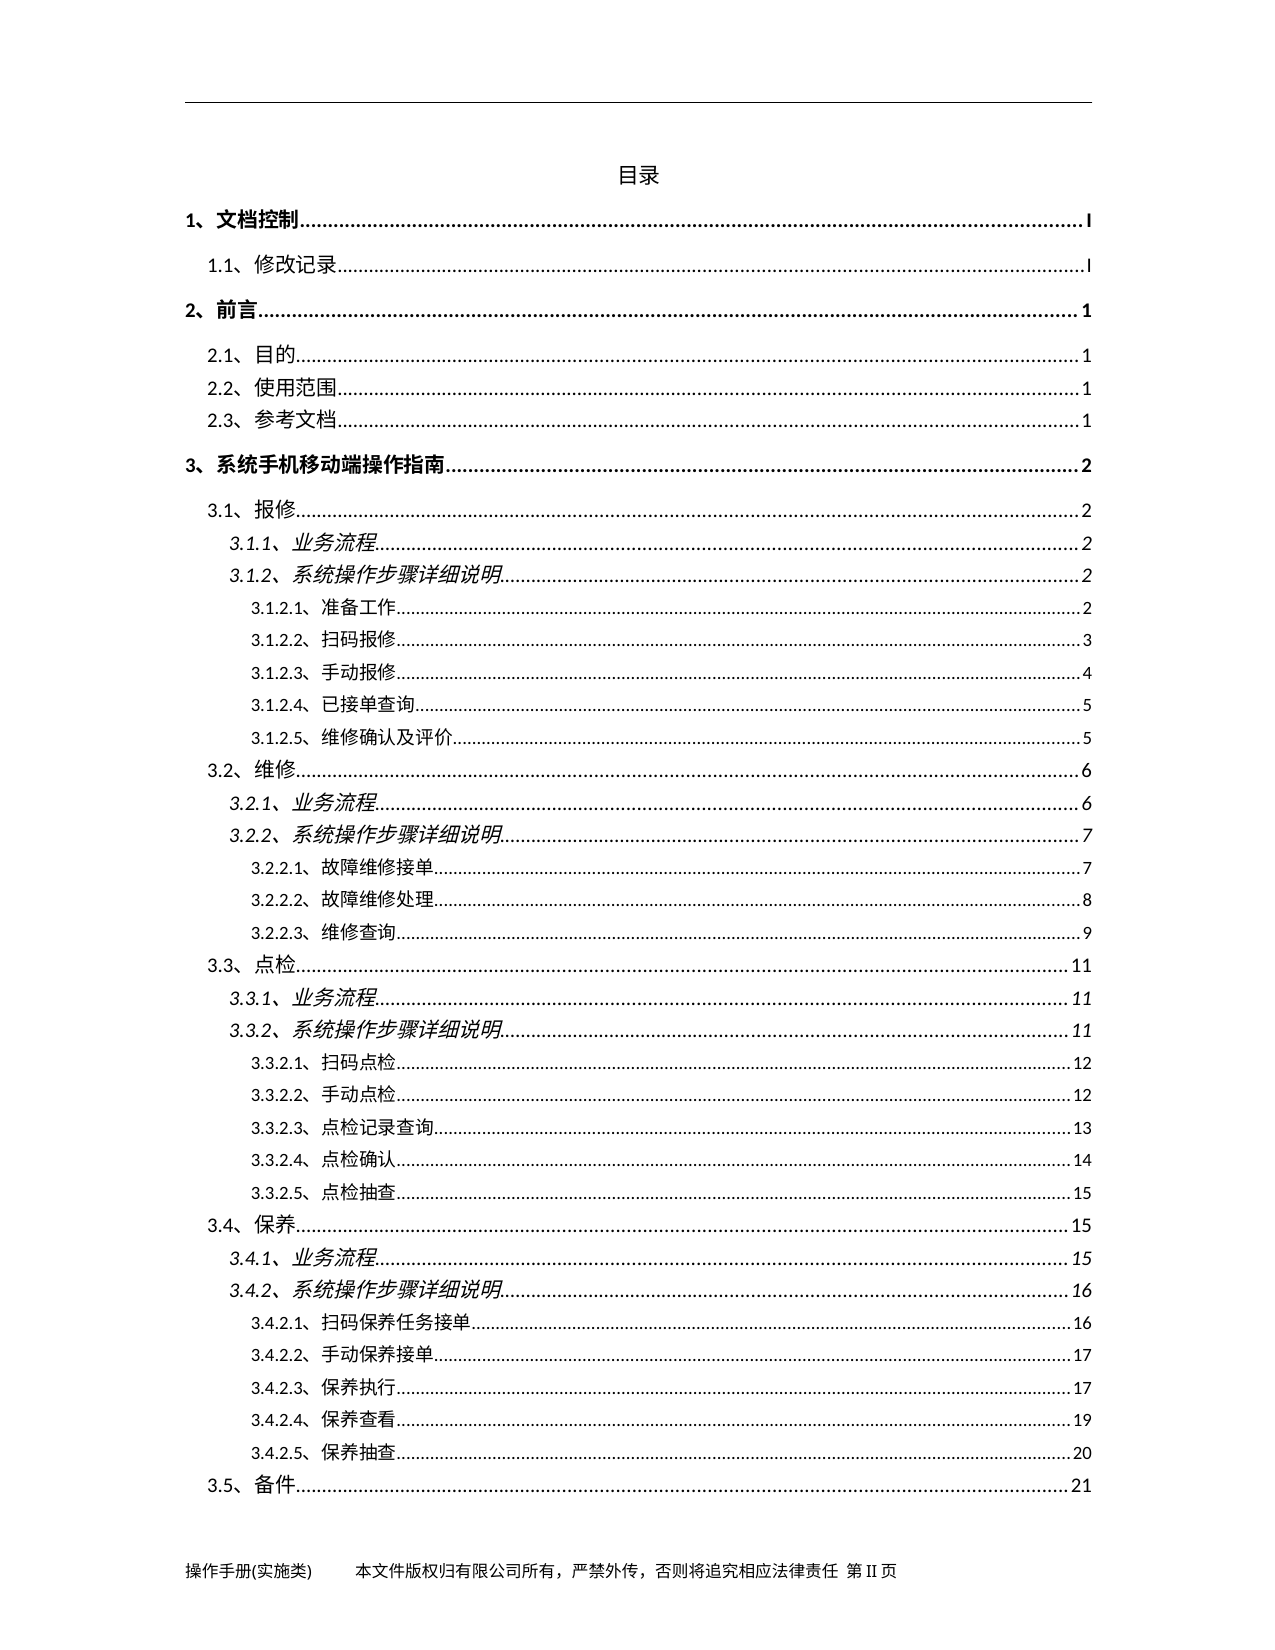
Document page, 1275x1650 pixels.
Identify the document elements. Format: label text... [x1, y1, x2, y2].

text 2.3、参考文档 1 [207, 402, 1092, 435]
text 3.4.2.2、手动保养接单 17 [251, 1337, 1092, 1370]
text 3.1.2.5、维修确认及评价 5 [251, 720, 1092, 752]
text 3.3.2.1、扫码点检 12 [251, 1045, 1092, 1077]
text 3.3.2.3、点检记录查询 13 [251, 1110, 1092, 1142]
text 3.2.2.1、故障维修接单 7 [251, 850, 1092, 882]
text 3.1.2.1、准备工作 2 [251, 590, 1092, 622]
text 3.3.2.5、点检抽查 15 [251, 1175, 1092, 1207]
text 3.1.2.4、已接单查询 5 [251, 687, 1092, 720]
text 3.2.1、业务流程 6 [229, 785, 1092, 817]
text 3.2.2、系统操作步骤详细说明 7 [229, 817, 1092, 850]
text 3.3.2.4、点检确认 14 [251, 1142, 1092, 1175]
text 3、系统手机移动端操作指南 2 [185, 447, 1092, 480]
text 3.4、保养 15 [207, 1207, 1092, 1240]
text 3.4.2.4、保养查看 19 [251, 1402, 1092, 1435]
text 3.2、维修 6 [207, 752, 1092, 785]
text 3.3.2、系统操作步骤详细说明 11 [229, 1012, 1092, 1045]
text 3.2.2.3、维修查询 9 [251, 915, 1092, 947]
text 1、文档控制 I [185, 202, 1092, 235]
text 3.1.1、业务流程 2 [229, 525, 1092, 557]
text 3.1、报修 2 [207, 492, 1092, 525]
text 2.2、使用范围 1 [207, 370, 1092, 402]
text 3.3、点检 11 [207, 947, 1092, 980]
text 目录 [185, 157, 1092, 190]
text 3.4.2.5、保养抽查 20 [251, 1435, 1092, 1467]
text 3.1.2.2、扫码报修 3 [251, 622, 1092, 655]
text 2、前言 1 [185, 292, 1092, 325]
text 3.1.2、系统操作步骤详细说明 2 [229, 557, 1092, 590]
text 2.1、目的 1 [207, 337, 1092, 370]
text 1.1、修改记录 I [207, 247, 1092, 280]
text 3.3.2.2、手动点检 12 [251, 1077, 1092, 1110]
text 3.1.2.3、手动报修 4 [251, 655, 1092, 687]
text 3.4.2.3、保养执行 17 [251, 1370, 1092, 1402]
text 3.4.2.1、扫码保养任务接单 16 [251, 1305, 1092, 1337]
text 3.5、备件 21 [207, 1467, 1092, 1500]
text 3.2.2.2、故障维修处理 8 [251, 882, 1092, 915]
text 3.3.1、业务流程 11 [229, 980, 1092, 1012]
text 3.4.1、业务流程 15 [229, 1240, 1092, 1272]
text 3.4.2、系统操作步骤详细说明 16 [229, 1272, 1092, 1305]
